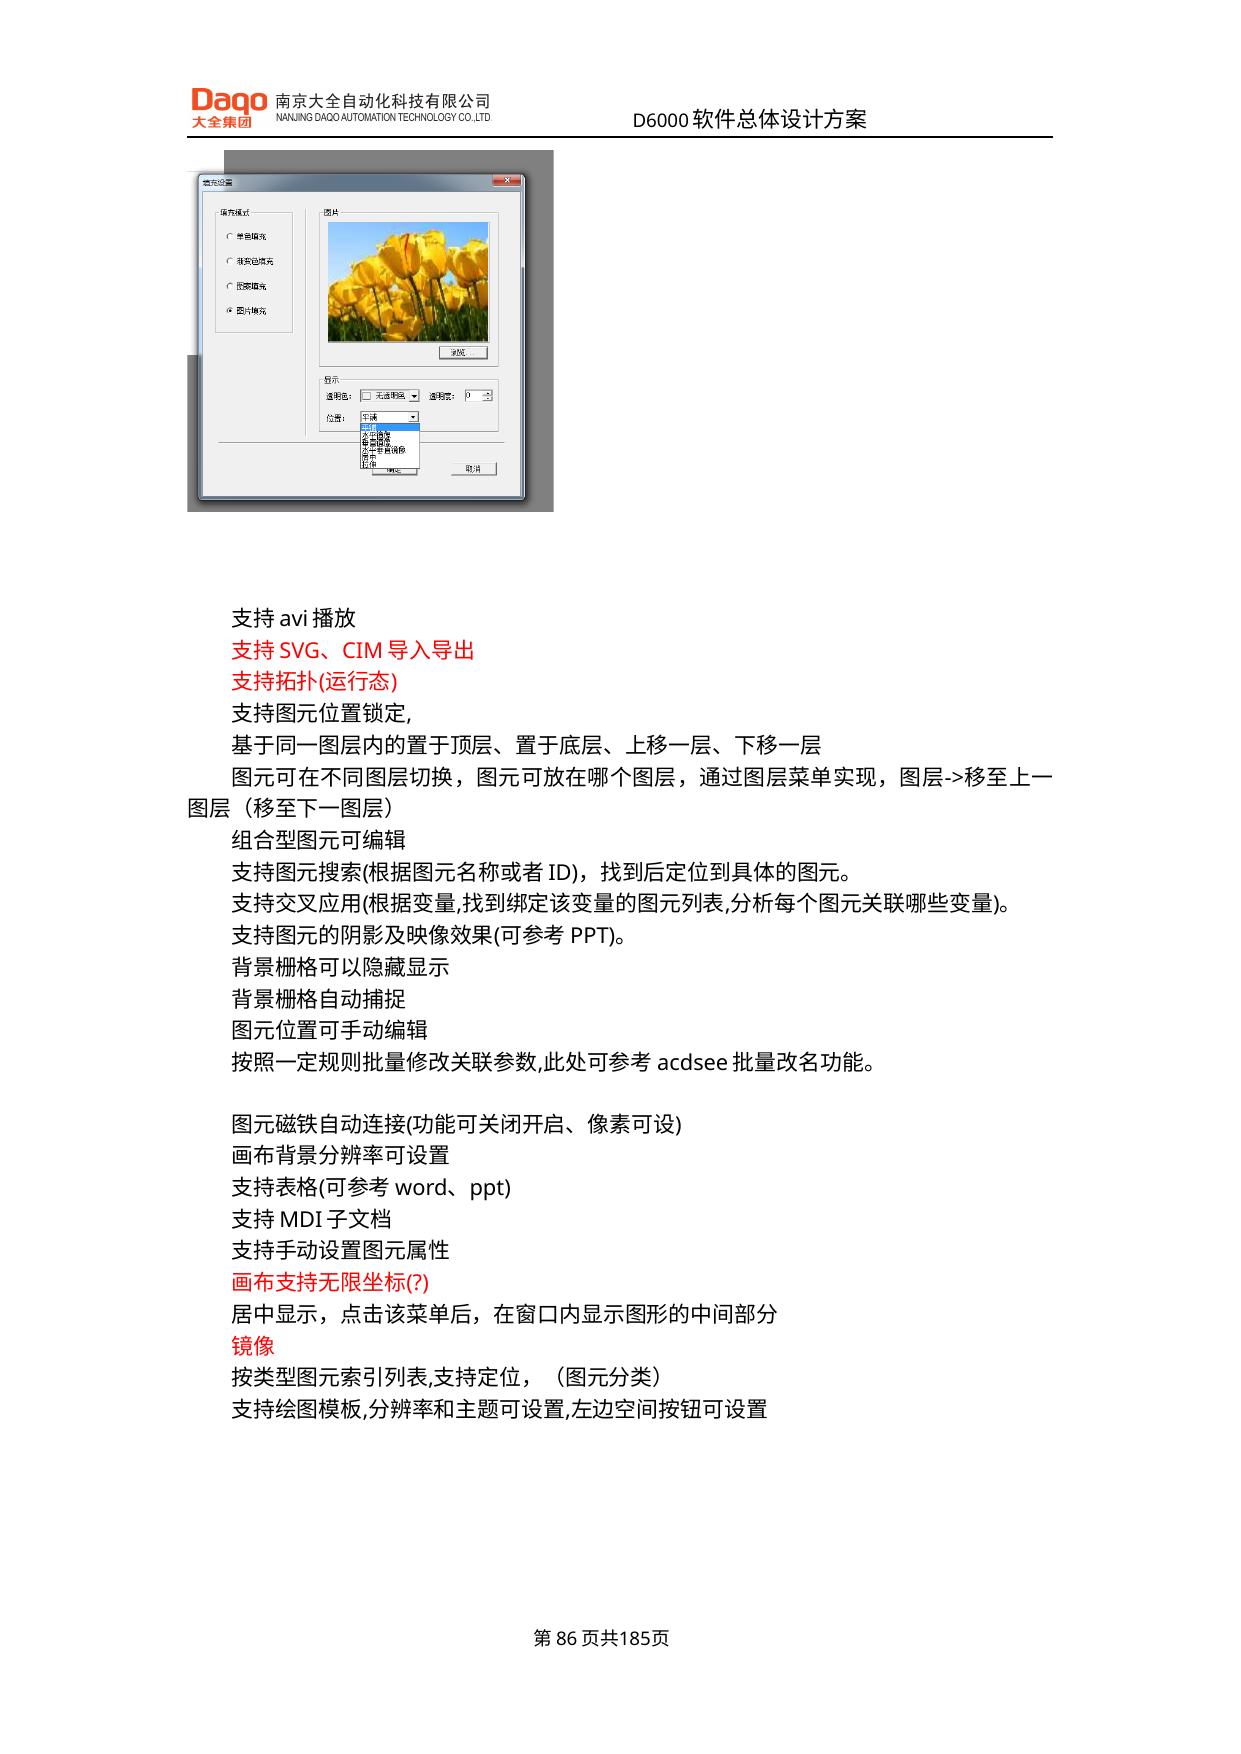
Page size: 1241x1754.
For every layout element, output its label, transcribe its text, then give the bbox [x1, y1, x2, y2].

text 支持MDI子文档 [187, 1202, 1053, 1233]
text 背景栅格可以隐藏显示 [187, 950, 1053, 982]
text 画布背景分辨率可设置 [187, 1138, 1053, 1170]
text 支持表格(可参考word、ppt) [187, 1170, 1053, 1202]
text 支持图元的阴影及映像效果(可参考PPT)。 [187, 918, 1053, 950]
text 支持avi播放 [187, 601, 1053, 633]
text 支持拓扑(运行态) [187, 664, 1053, 696]
text 画布支持无限坐标(?) [187, 1265, 1053, 1297]
text 图元位置可手动编辑 [187, 1013, 1053, 1045]
picture [187, 150, 554, 512]
text 支持绘图模板,分辨率和主题可设置,左边空间按钮可设置 [187, 1392, 1053, 1424]
text 图元可在不同图层切换，图元可放在哪个图层，通过图层菜单实现，图层->移至上一图层（移至下一图层） [187, 759, 1053, 823]
text 居中显示，点击该菜单后，在窗口内显示图形的中间部分 [187, 1297, 1053, 1329]
text 图元磁铁自动连接(功能可关闭开启、像素可设) [187, 1107, 1053, 1138]
text 基于同一图层内的置于顶层、置于底层、上移一层、下移一层 [187, 728, 1053, 759]
text 按类型图元索引列表,支持定位，（图元分类） [187, 1360, 1053, 1392]
text 支持图元搜索(根据图元名称或者ID)，找到后定位到具体的图元。 [187, 855, 1053, 886]
text 支持SVG、CIM导入导出 [187, 633, 1053, 664]
text 组合型图元可编辑 [187, 823, 1053, 855]
text 支持手动设置图元属性 [187, 1233, 1053, 1265]
picture [187, 88, 492, 128]
text 镜像 [187, 1329, 1053, 1360]
text 支持交叉应用(根据变量,找到绑定该变量的图元列表,分析每个图元关联哪些变量)。 [187, 886, 1053, 918]
text 支持图元位置锁定, [187, 696, 1053, 728]
text 背景栅格自动捕捉 [187, 982, 1053, 1013]
text 按照一定规则批量修改关联参数,此处可参考acdsee批量改名功能。 [187, 1045, 1053, 1077]
